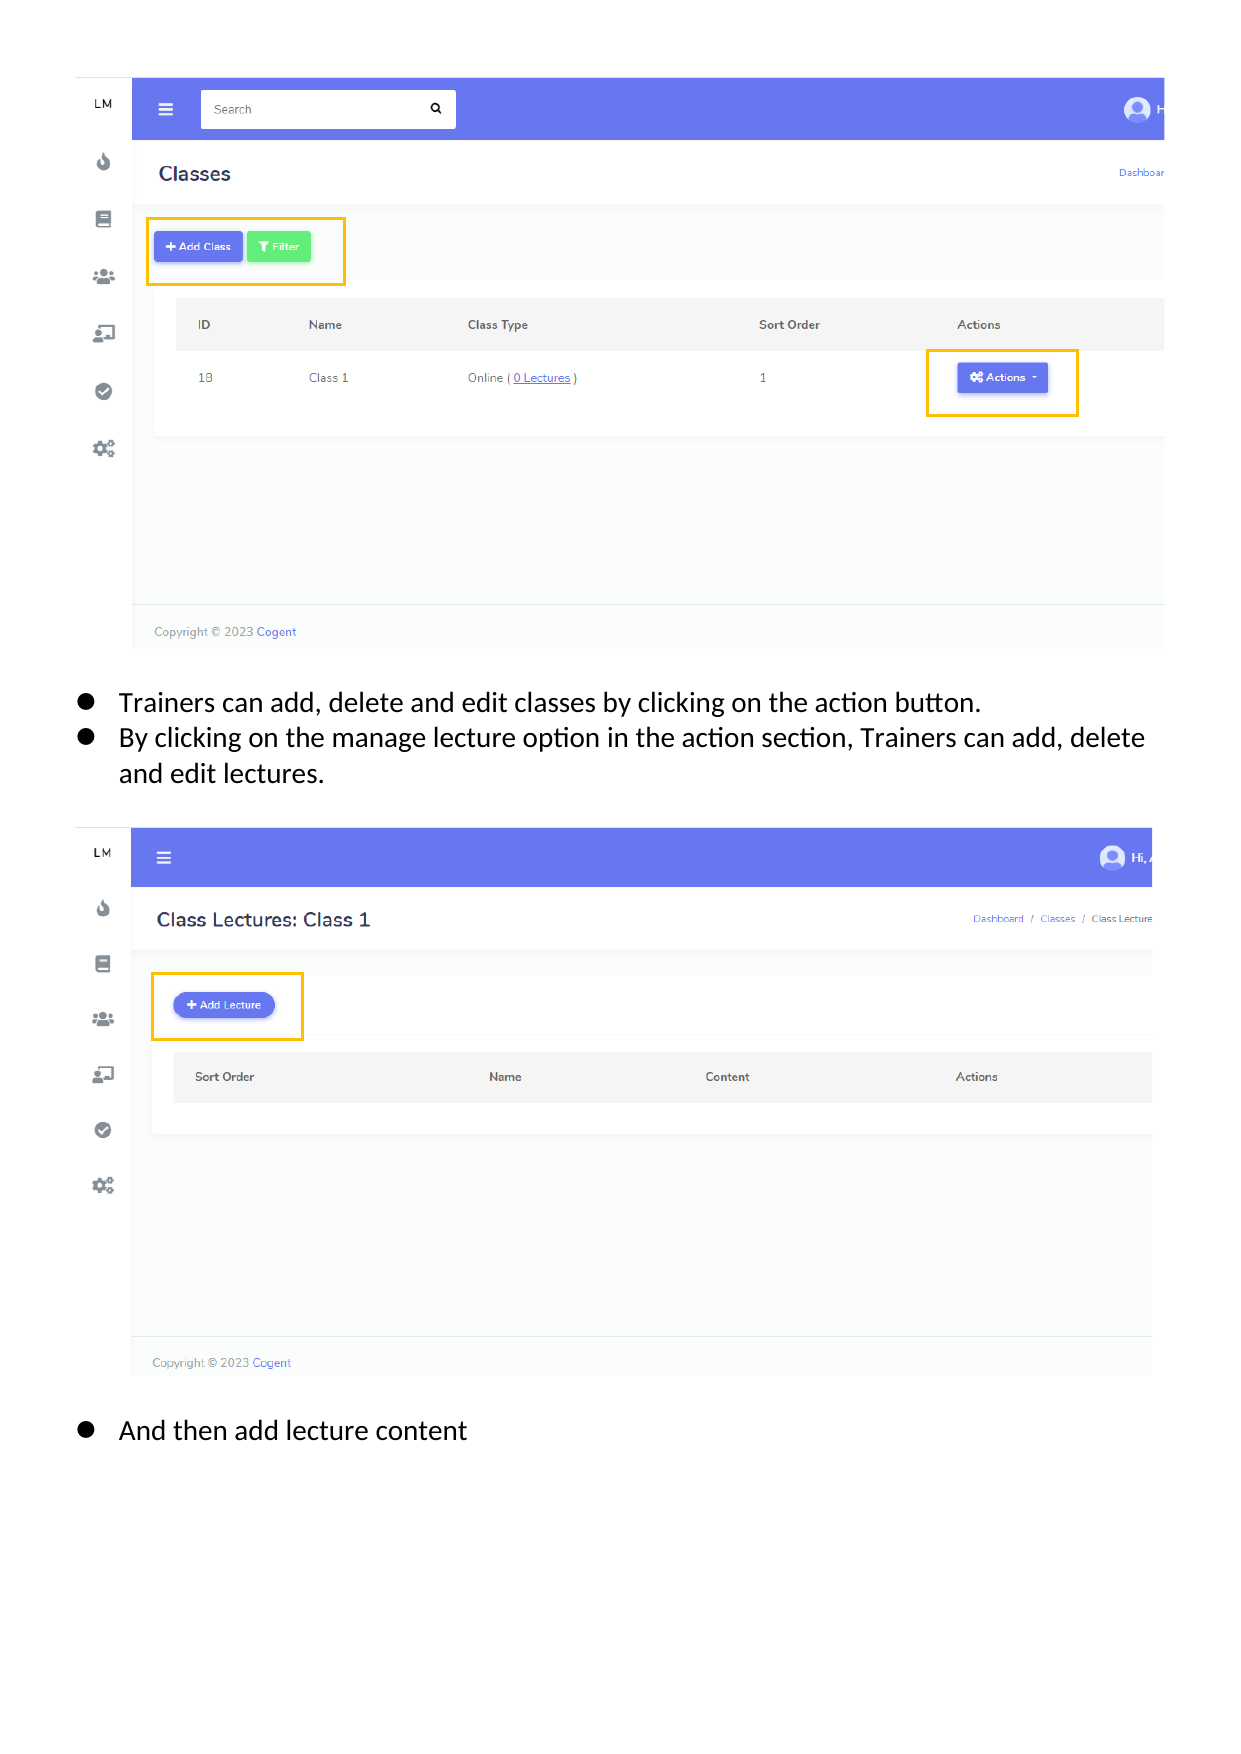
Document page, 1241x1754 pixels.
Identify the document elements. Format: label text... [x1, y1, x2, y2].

list By clicking on the manage lecture option in the action section, Trainers can add, delete and edit lectures. [75, 719, 1165, 791]
picture [75, 75, 1165, 649]
list And then add lecture content [75, 1412, 1165, 1447]
picture [75, 826, 1153, 1376]
list Trainers can add, delete and edit classes by clicking on the action button. [75, 684, 1165, 719]
